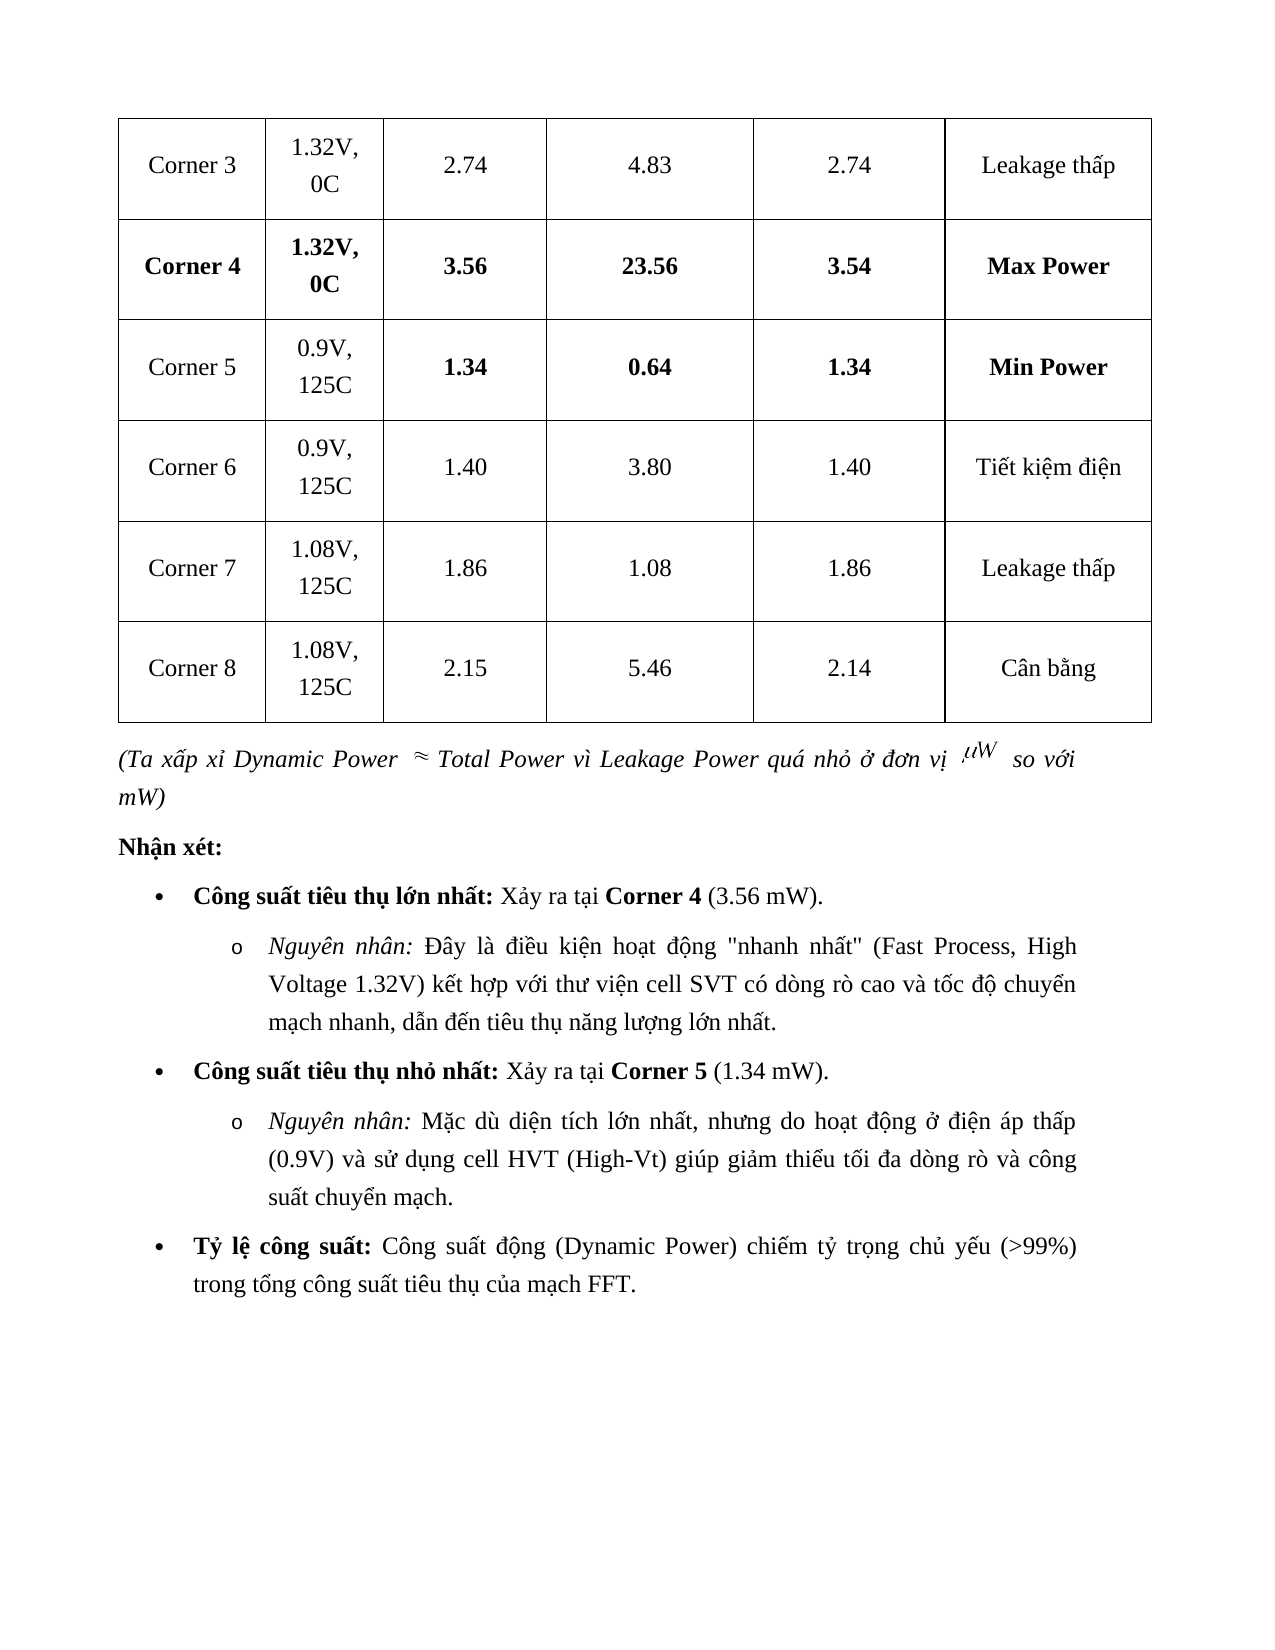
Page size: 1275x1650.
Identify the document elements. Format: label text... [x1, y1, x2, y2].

table_cell 0.9V, 125C [266, 320, 383, 420]
table_cell 2.74 [754, 119, 944, 219]
table_cell 0.9V, 125C [266, 421, 383, 521]
table_cell Corner 5 [119, 320, 265, 420]
table_cell 1.08V, 125C [266, 622, 383, 722]
table_cell Max Power [946, 220, 1151, 319]
table_cell 5.46 [547, 622, 753, 722]
list Công suất tiêu thụ lớn nhất: Xảy ra tại Corner 4 (3.56 mW). [156, 881, 1078, 910]
table_cell 4.83 [547, 119, 753, 219]
list Tỷ lệ công suất: Công suất động (Dynamic Power) chiếm tỷ trọng chủ yếu (>99%) trong tổng công suất tiêu thụ của mạch FFT. [156, 1231, 1078, 1297]
table_cell 1.86 [754, 522, 944, 621]
table_cell 3.54 [754, 220, 944, 319]
table_cell 1.32V, 0C [266, 119, 383, 219]
table_cell 1.40 [384, 421, 546, 521]
table_cell 3.56 [384, 220, 546, 319]
table_cell Leakage thấp [946, 522, 1151, 621]
table_cell 1.86 [384, 522, 546, 621]
text (Ta xấp xỉ Dynamic Power Total Power vì Leakage Power quá nhỏ ở đơn vị so với mW) [118, 735, 1078, 811]
table_cell 3.80 [547, 421, 753, 521]
table_cell 2.15 [384, 622, 546, 722]
table_cell 1.34 [384, 320, 546, 420]
text Nhận xét: [118, 832, 1078, 860]
table_cell 1.08V, 125C [266, 522, 383, 621]
table_cell 2.14 [754, 622, 944, 722]
table_cell 1.34 [754, 320, 944, 420]
list Nguyên nhân: Đây là điều kiện hoạt động "nhanh nhất" (Fast Process, High Voltage 1.32V) kết hợp với thư viện cell SVT có dòng rò cao và tốc độ chuyển mạch nhanh, dẫn đến tiêu thụ năng lượng lớn nhất. [231, 931, 1078, 1035]
table_cell Corner 7 [119, 522, 265, 621]
table_cell 0.64 [547, 320, 753, 420]
table_cell 1.40 [754, 421, 944, 521]
table_cell Corner 3 [119, 119, 265, 219]
table_cell Cân bằng [946, 622, 1151, 722]
table_cell Min Power [946, 320, 1151, 420]
table_cell Corner 4 [119, 220, 265, 319]
table_cell 23.56 [547, 220, 753, 319]
list Nguyên nhân: Mặc dù diện tích lớn nhất, nhưng do hoạt động ở điện áp thấp (0.9V) và sử dụng cell HVT (High-Vt) giúp giảm thiểu tối đa dòng rò và công suất chuyển mạch. [231, 1106, 1078, 1210]
table_cell Corner 8 [119, 622, 265, 722]
table_cell Leakage thấp [946, 119, 1151, 219]
table_cell 1.32V, 0C [266, 220, 383, 319]
table_cell 2.74 [384, 119, 546, 219]
table_cell Corner 6 [119, 421, 265, 521]
table_cell 1.08 [547, 522, 753, 621]
table_cell Tiết kiệm điện [946, 421, 1151, 521]
list Công suất tiêu thụ nhỏ nhất: Xảy ra tại Corner 5 (1.34 mW). [156, 1056, 1078, 1085]
